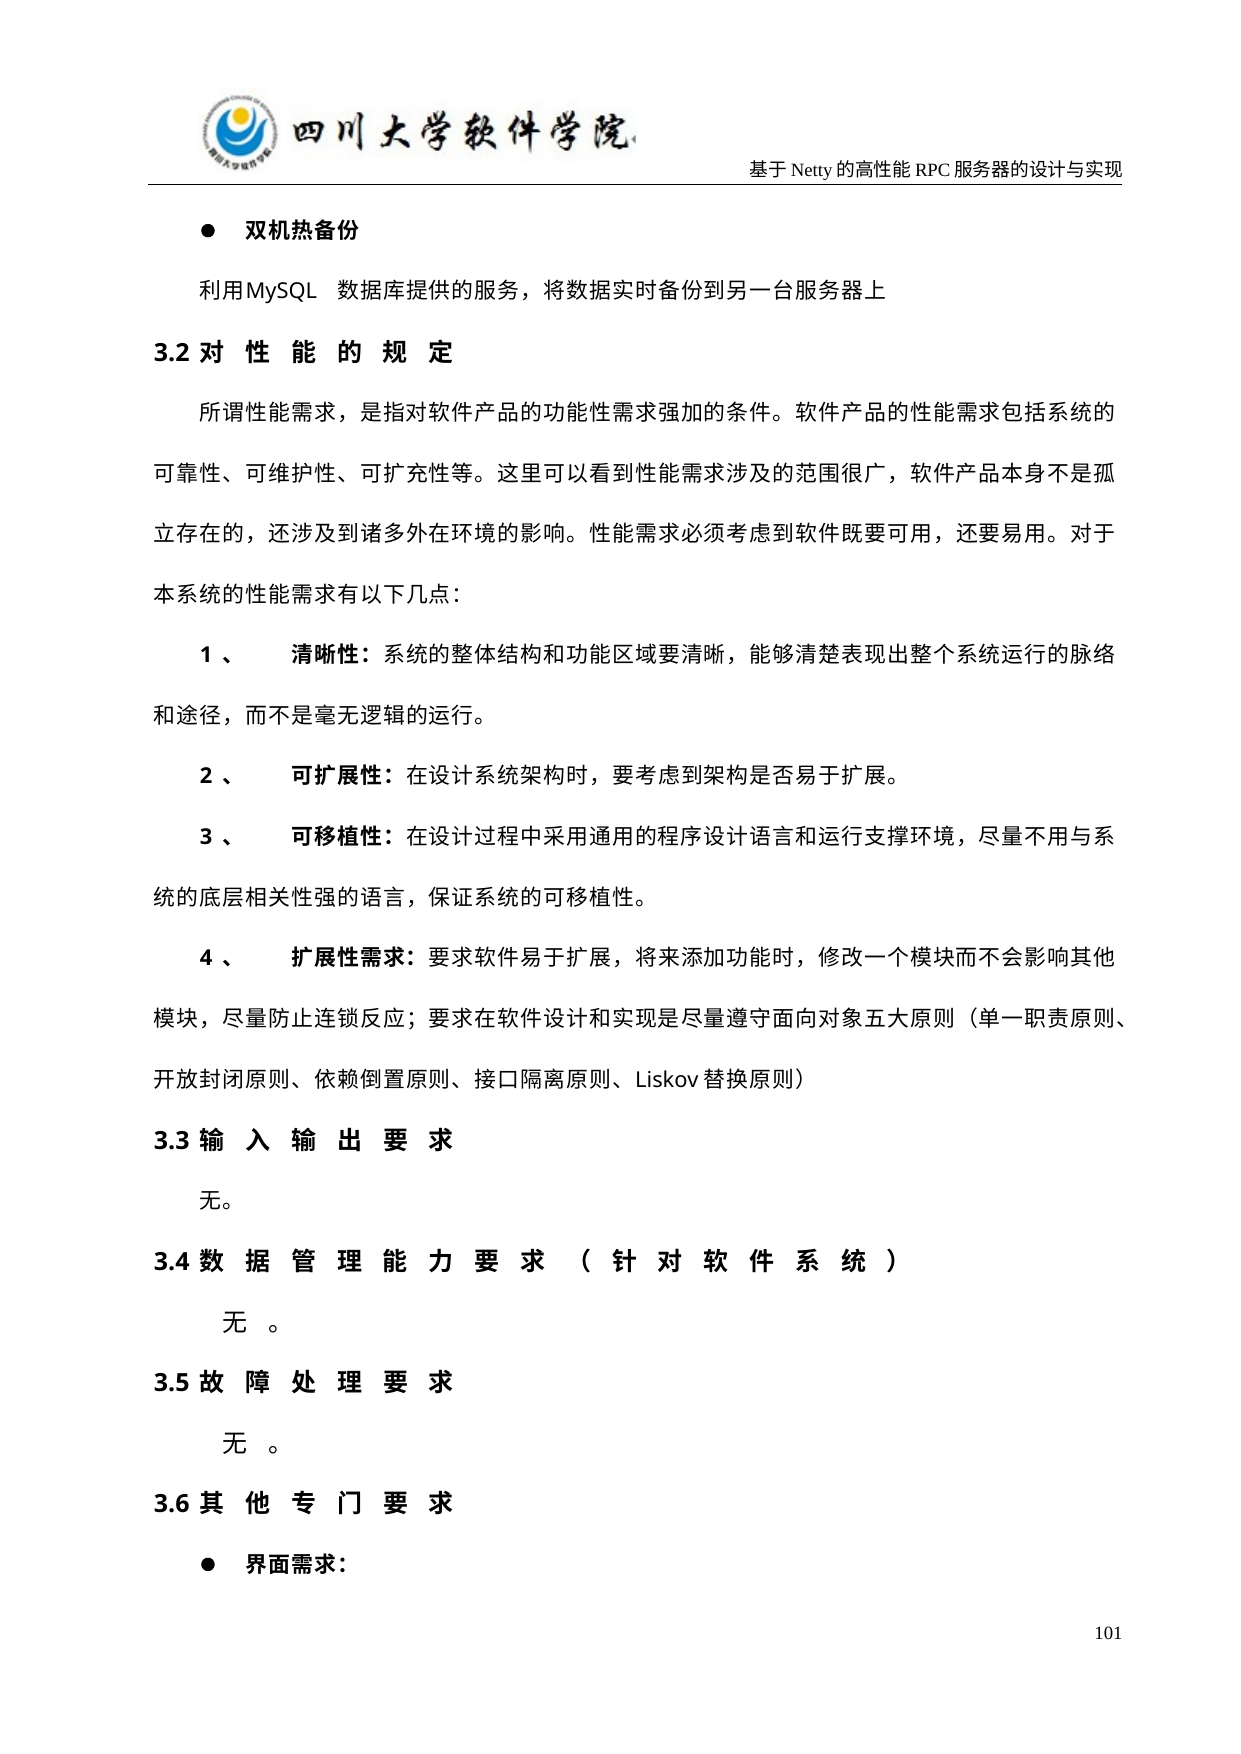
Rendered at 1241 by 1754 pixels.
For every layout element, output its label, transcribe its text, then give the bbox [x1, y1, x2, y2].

list 可扩展性：在设计系统架构时，要考虑到架构是否易于扩展。 [154, 744, 1116, 805]
text 3.4数据管理能力要求（针对软件系统） [154, 1229, 1116, 1290]
text 无。 [154, 1168, 1116, 1229]
text 3.3输入输出要求 [154, 1108, 1116, 1168]
picture [197, 88, 639, 177]
list 双机热备份 [154, 198, 1116, 259]
list 扩展性需求：要求软件易于扩展，将来添加功能时，修改一个模块而不会影响其他模块，尽量防止连锁反应；要求在软件设计和实现是尽量遵守面向对象五大原则（单一职责原则、开放封闭原则、依赖倒置原则、接口隔离原则、Liskov替换原则） [154, 926, 1116, 1108]
text 无。 [154, 1411, 1116, 1472]
list 可移植性：在设计过程中采用通用的程序设计语言和运行支撑环境，尽量不用与系统的底层相关性强的语言，保证系统的可移植性。 [154, 805, 1116, 926]
text 利用MySQL数据库提供的服务，将数据实时备份到另一台服务器上 [154, 259, 1116, 320]
text 3.6其他专门要求 [154, 1472, 1116, 1532]
text 无。 [154, 1290, 1116, 1350]
list 清晰性：系统的整体结构和功能区域要清晰，能够清楚表现出整个系统运行的脉络和途径，而不是毫无逻辑的运行。 [154, 623, 1116, 744]
text 所谓性能需求，是指对软件产品的功能性需求强加的条件。软件产品的性能需求包括系统的可靠性、可维护性、可扩充性等。这里可以看到性能需求涉及的范围很广，软件产品本身不是孤立存在的，还涉及到诸多外在环境的影响。性能需求必须考虑到软件既要可用，还要易用。对于本系统的性能需求有以下几点： [154, 380, 1116, 623]
text 3.2对性能的规定 [154, 320, 1116, 380]
text 3.5故障处理要求 [154, 1350, 1116, 1411]
list 界面需求： [154, 1532, 1116, 1593]
